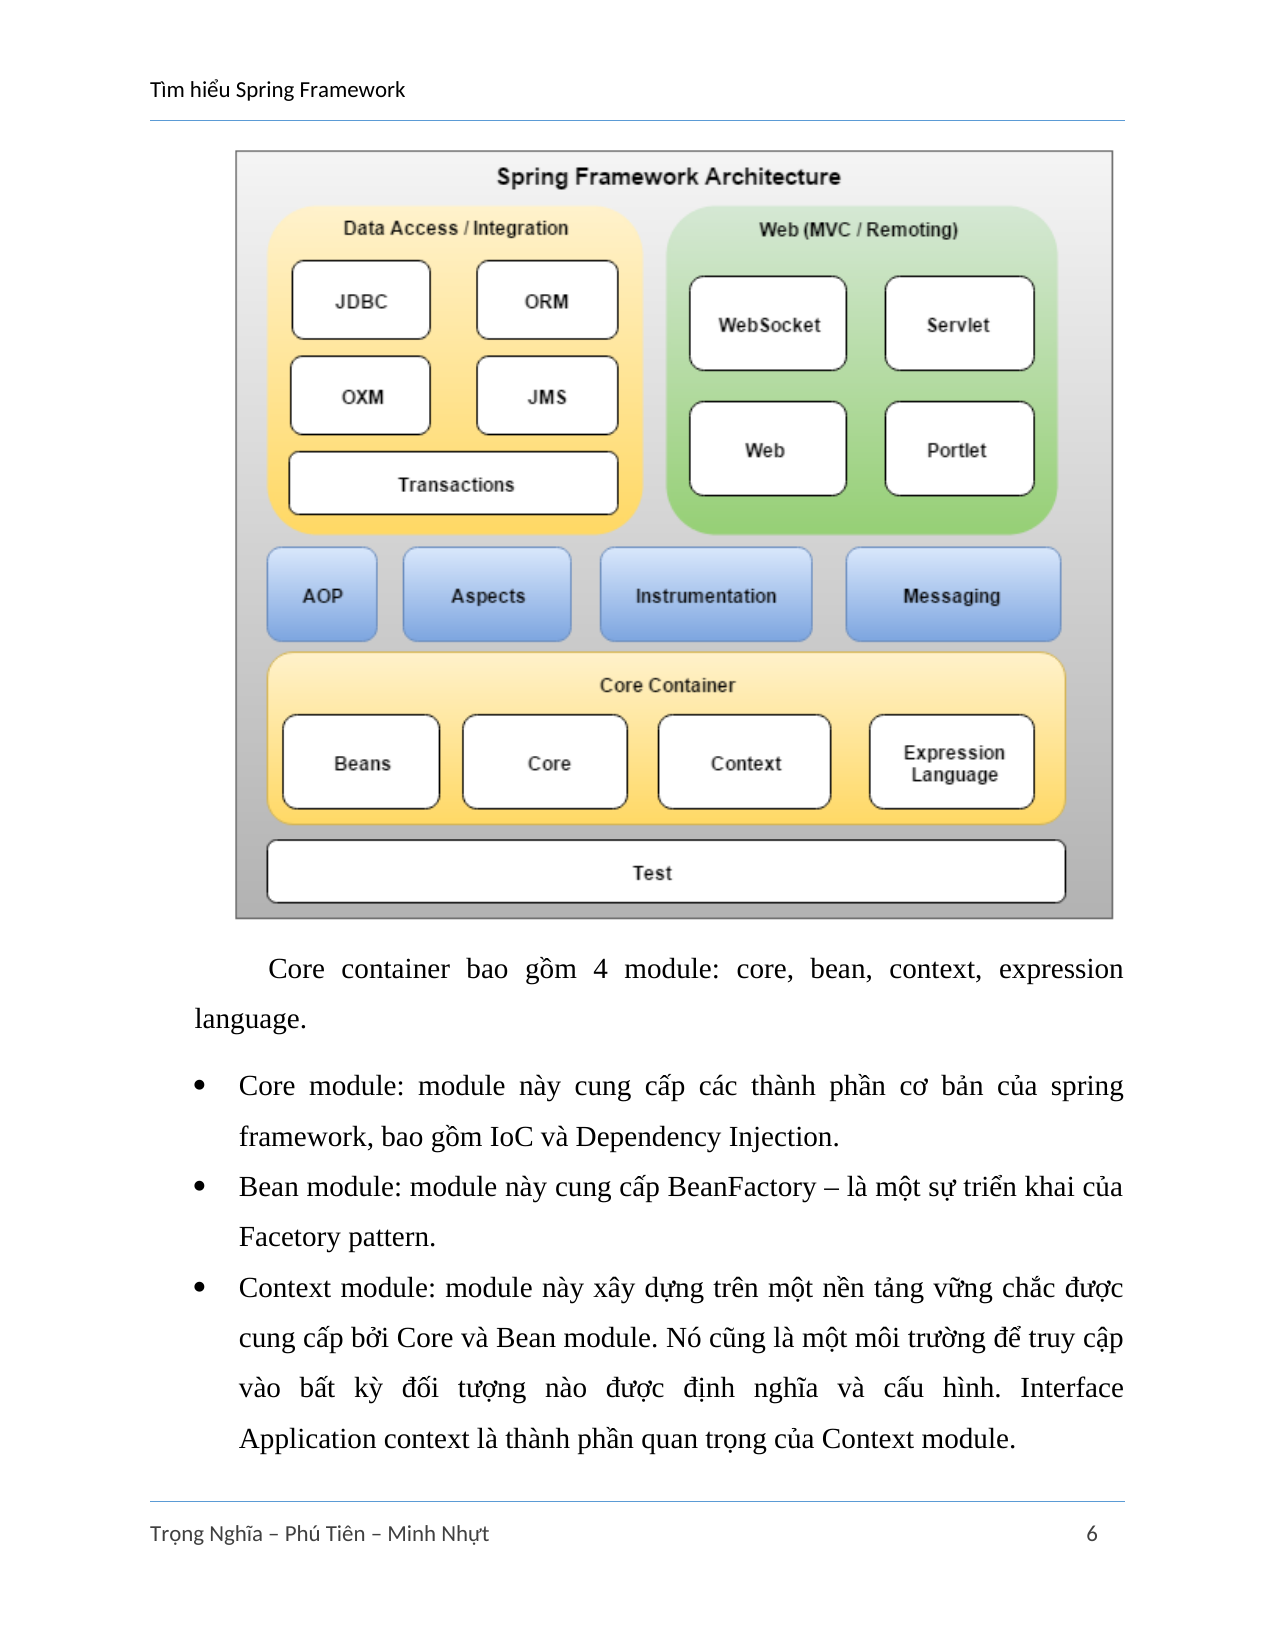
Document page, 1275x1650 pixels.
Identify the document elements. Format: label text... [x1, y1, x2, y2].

list Bean module: module này cung cấp BeanFactory – là một sự triển khai của Facetory pattern. [194, 1169, 1125, 1253]
list Context module: module này xây dựng trên một nền tảng vững chắc được cung cấp bởi Core và Bean module. Nó cũng là một môi trường để truy cập vào bất kỳ đối tượng nào được định nghĩa và cấu hình. Interface Application context là thành phần quan trọng của Context module. [194, 1270, 1125, 1454]
text Core container bao gồm 4 module: core, bean, context, expression language. [194, 951, 1125, 1035]
picture [234, 150, 1114, 921]
list Core module: module này cung cấp các thành phần cơ bản của spring framework, bao gồm IoC và Dependency Injection. [194, 1068, 1125, 1152]
